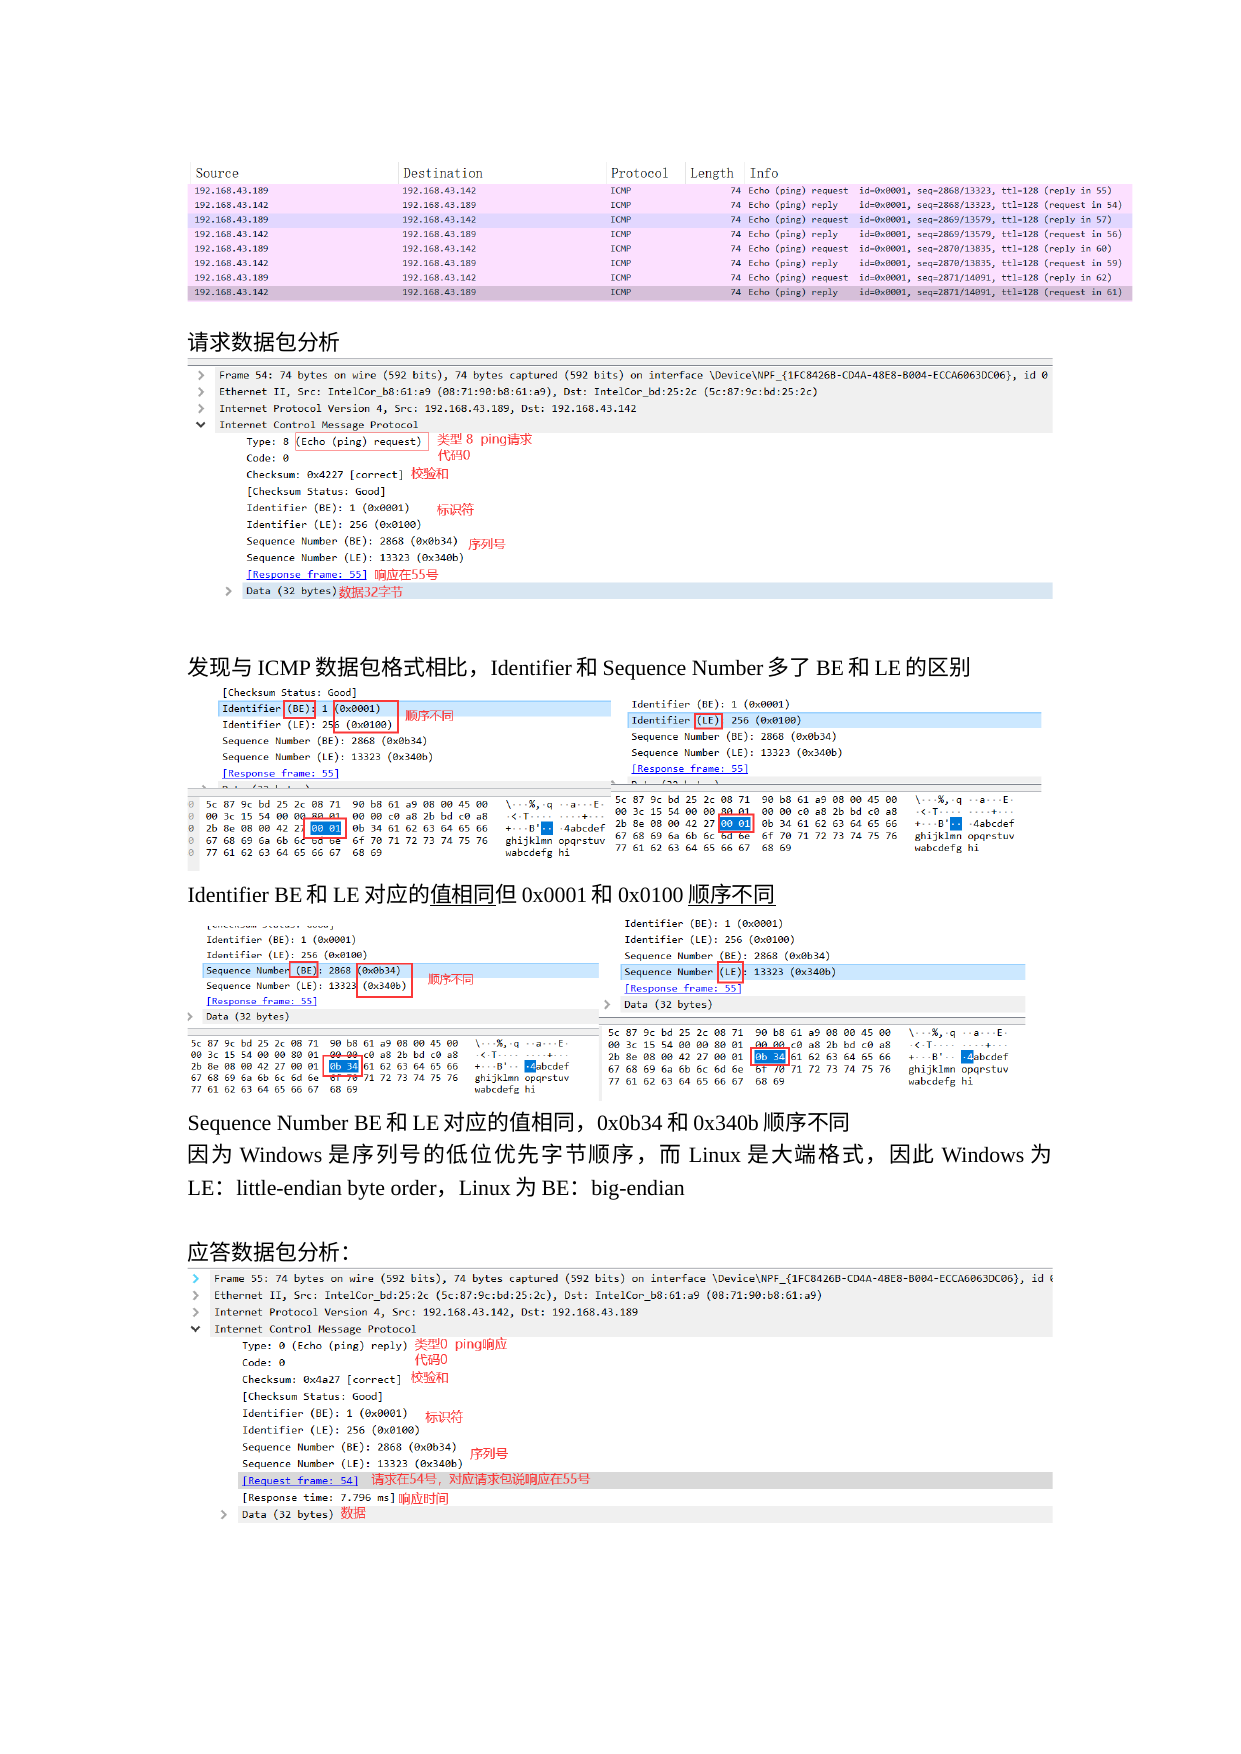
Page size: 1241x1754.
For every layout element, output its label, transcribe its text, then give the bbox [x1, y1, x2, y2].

text 发现与ICMP数据包格式相比，Identifier和Sequence Number多了BE和LE的区别 [187, 649, 1053, 682]
picture [187, 357, 1053, 623]
picture [187, 162, 1133, 302]
text 应答数据包分析： [187, 1234, 1053, 1267]
picture [187, 1267, 1053, 1528]
text 因为Windows是序列号的低位优先字节顺序，而Linux是大端格式，因此Windows为LE：little-endian byte order，Linux为BE：big-endian [187, 1137, 1053, 1202]
text Sequence Number BE和LE对应的值相同，0x0b34和0x340b顺序不同 [187, 1104, 1053, 1137]
text Identifier BE和LE对应的值相同但0x0001和0x0100顺序不同 [187, 877, 1053, 909]
picture [187, 688, 1042, 871]
picture [187, 913, 1026, 1101]
text 请求数据包分析 [187, 324, 1053, 357]
